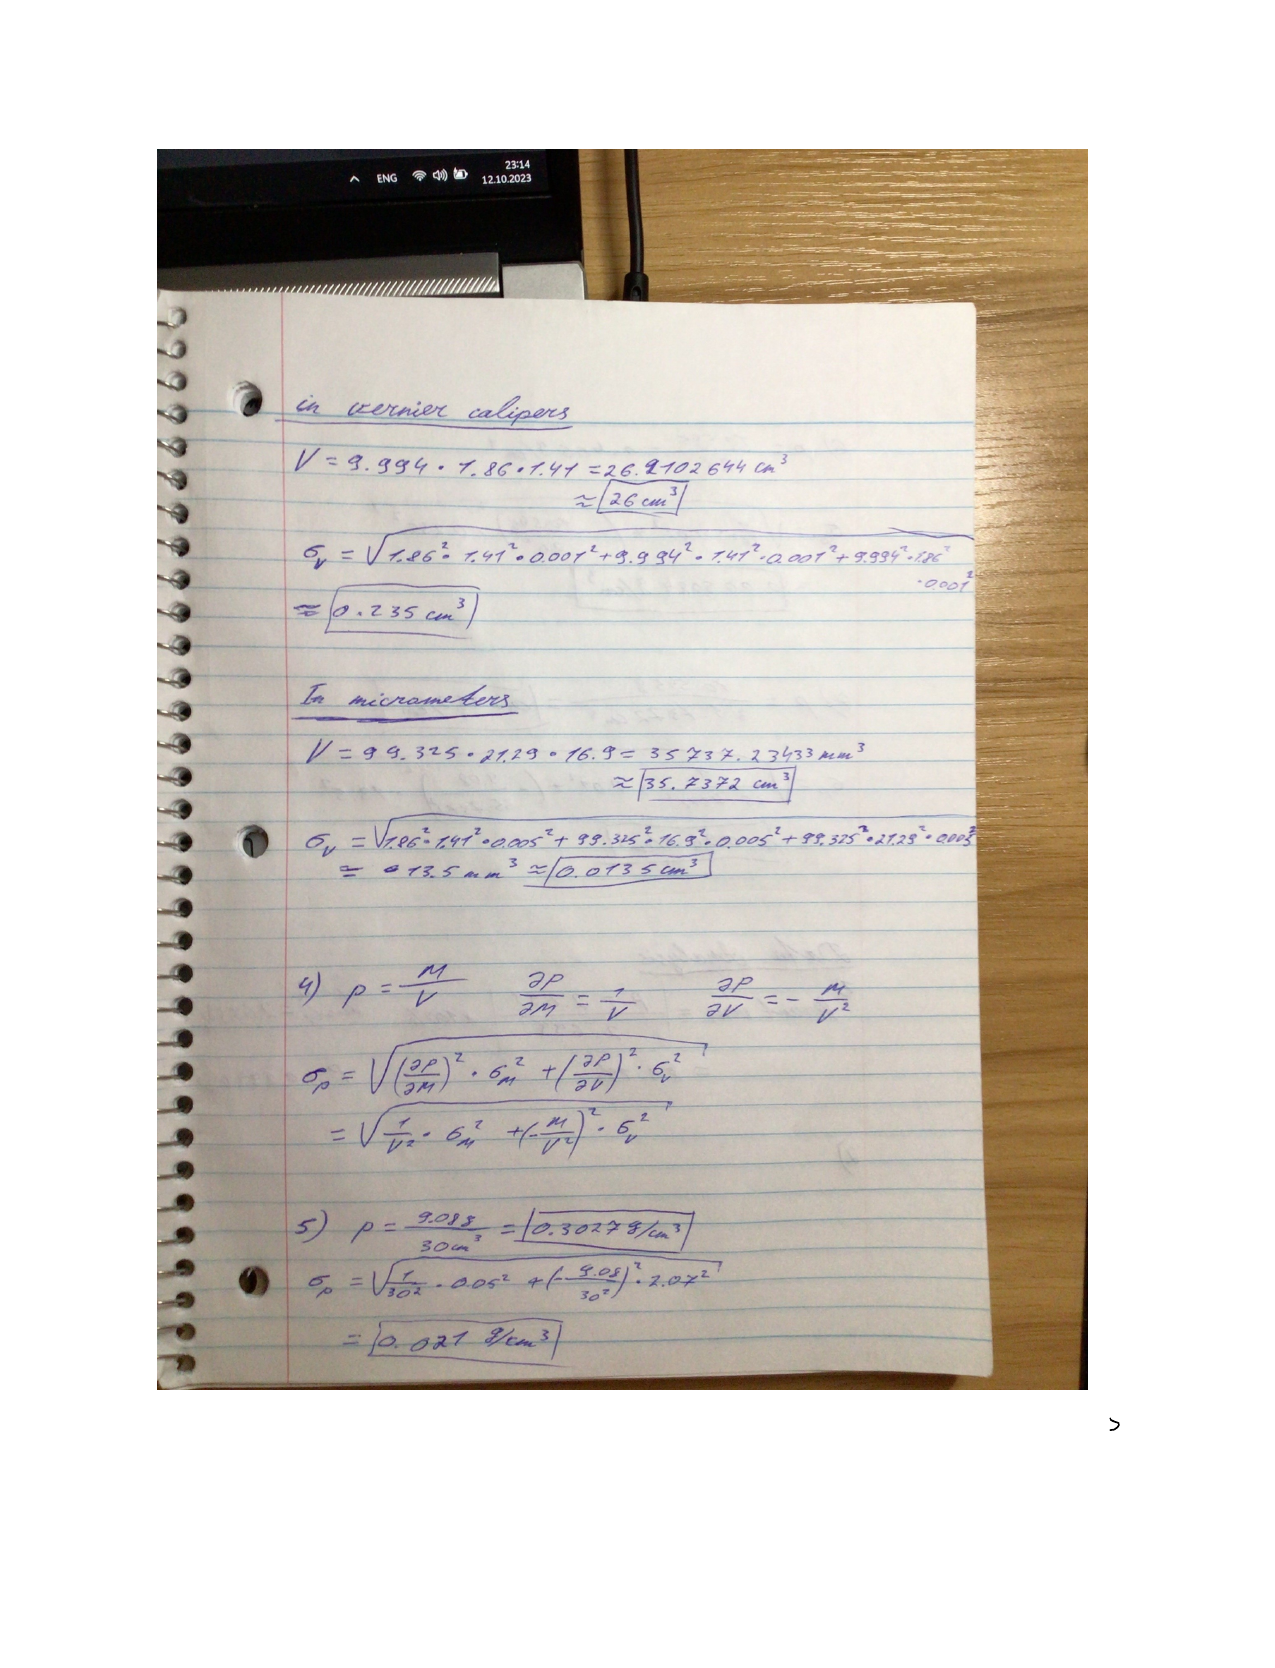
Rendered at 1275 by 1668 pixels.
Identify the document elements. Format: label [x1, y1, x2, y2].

picture [157, 149, 1088, 1390]
